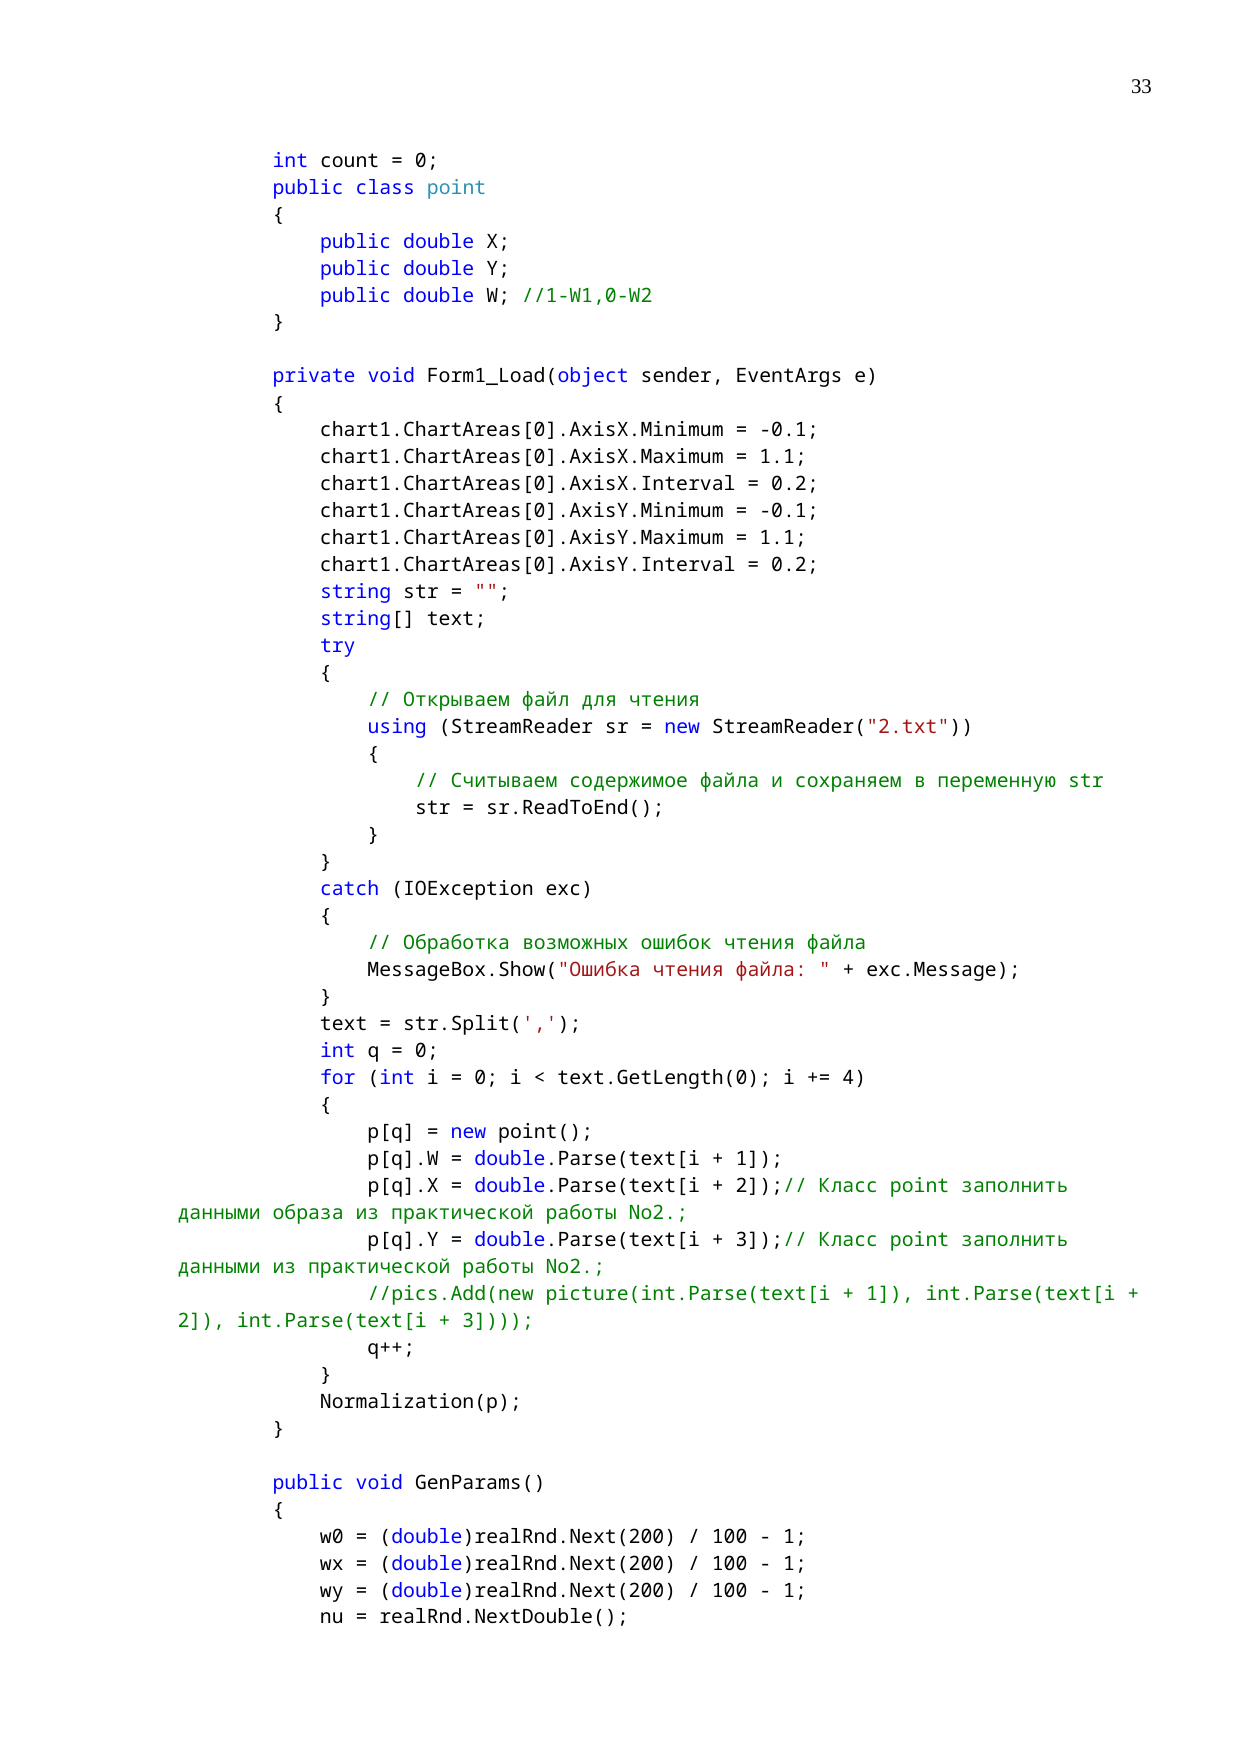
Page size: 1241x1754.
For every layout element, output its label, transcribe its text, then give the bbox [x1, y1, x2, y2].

text } [177, 1414, 1152, 1441]
text { [177, 901, 1152, 928]
text string[] text; [177, 604, 1152, 632]
text private void Form1_Load(object sender, EventArgs e) [177, 362, 1152, 389]
text { [177, 739, 1152, 766]
text } [177, 847, 1152, 874]
text { [177, 389, 1152, 416]
text public class point [177, 173, 1152, 200]
text wx = (double)realRnd.Next(200) / 100 - 1; [177, 1549, 1152, 1576]
text // Открываем файл для чтения [177, 686, 1152, 712]
text w0 = (double)realRnd.Next(200) / 100 - 1; [177, 1522, 1152, 1549]
text { [177, 1495, 1152, 1522]
text for (int i = 0; i < text.GetLength(0); i += 4) [177, 1063, 1152, 1090]
text p[q] = new point(); [177, 1117, 1152, 1144]
text string str = ""; [177, 578, 1152, 604]
text } [177, 308, 1152, 335]
text { [177, 200, 1152, 227]
text } [177, 1360, 1152, 1387]
text str = sr.ReadToEnd(); [177, 793, 1152, 820]
text wy = (double)realRnd.Next(200) / 100 - 1; [177, 1576, 1152, 1603]
text int q = 0; [177, 1036, 1152, 1063]
text chart1.ChartAreas[0].AxisY.Minimum = -0.1; [177, 497, 1152, 524]
text { [177, 658, 1152, 686]
text using (StreamReader sr = new StreamReader("2.txt")) [177, 712, 1152, 739]
text try [177, 632, 1152, 658]
text { [177, 1090, 1152, 1117]
text q++; [177, 1333, 1152, 1360]
text Normalization(p); [177, 1387, 1152, 1414]
text chart1.ChartAreas[0].AxisY.Maximum = 1.1; [177, 524, 1152, 551]
text public double Y; [177, 254, 1152, 281]
text chart1.ChartAreas[0].AxisY.Interval = 0.2; [177, 551, 1152, 578]
text chart1.ChartAreas[0].AxisX.Minimum = -0.1; [177, 416, 1152, 443]
text chart1.ChartAreas[0].AxisX.Interval = 0.2; [177, 470, 1152, 497]
text MessageBox.Show("Ошибка чтения файла: " + exc.Message); [177, 955, 1152, 982]
text nu = realRnd.NextDouble(); [177, 1603, 1152, 1630]
text p[q].W = double.Parse(text[i + 1]); [177, 1144, 1152, 1171]
text catch (IOException exc) [177, 874, 1152, 901]
text //pics.Add(new picture(int.Parse(text[i + 1]), int.Parse(text[i + 2]), int.Parse(text[i + 3]))); [177, 1279, 1152, 1333]
text int count = 0; [177, 146, 1152, 173]
text public double X; [177, 227, 1152, 254]
text // Обработка возможных ошибок чтения файла [177, 928, 1152, 955]
text } [177, 982, 1152, 1009]
text p[q].Y = double.Parse(text[i + 3]);// Класс point заполнить данными из практической работы No2.; [177, 1225, 1152, 1279]
text public void GenParams() [177, 1468, 1152, 1495]
text // Считываем содержимое файла и сохраняем в переменную str [177, 766, 1152, 793]
text p[q].X = double.Parse(text[i + 2]);// Класс point заполнить данными образа из практической работы No2.; [177, 1171, 1152, 1225]
text text = str.Split(','); [177, 1009, 1152, 1036]
text public double W; //1-W1,0-W2 [177, 281, 1152, 308]
text } [177, 820, 1152, 847]
text chart1.ChartAreas[0].AxisX.Maximum = 1.1; [177, 443, 1152, 470]
